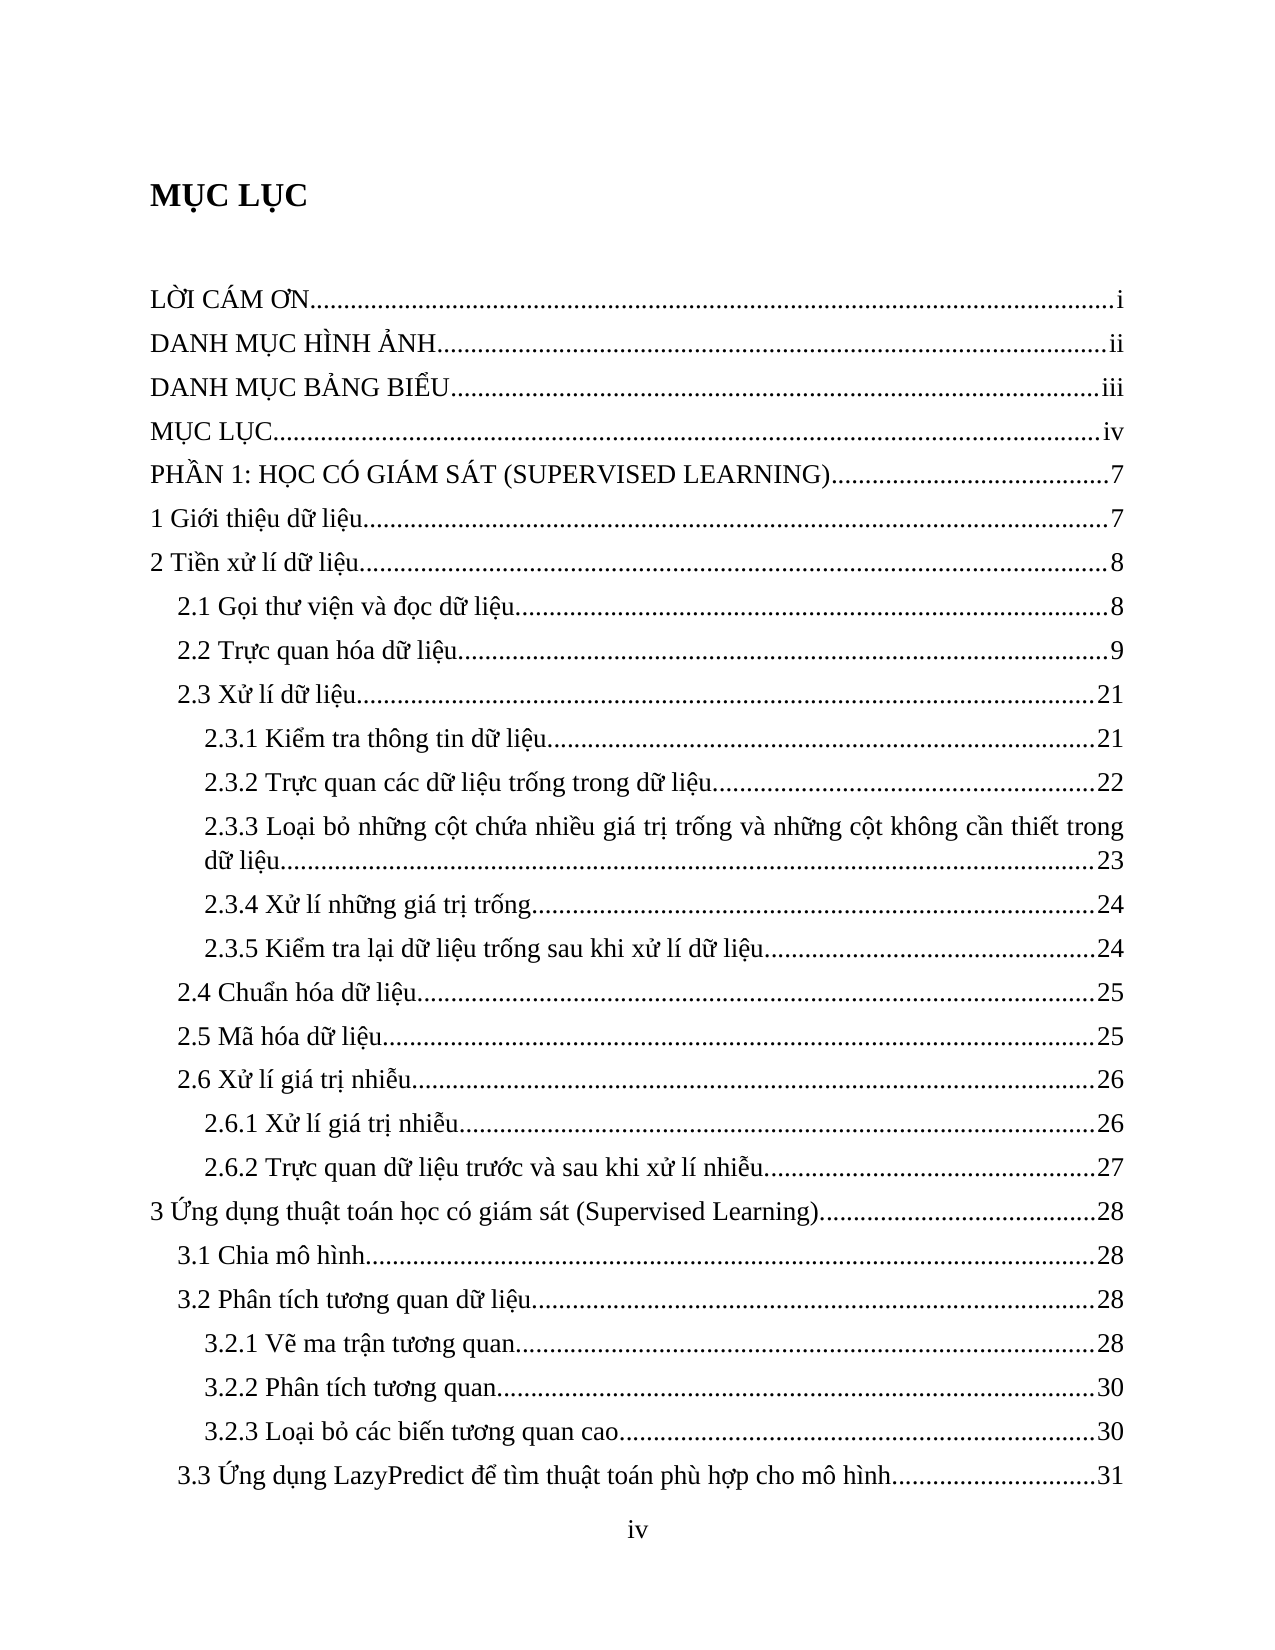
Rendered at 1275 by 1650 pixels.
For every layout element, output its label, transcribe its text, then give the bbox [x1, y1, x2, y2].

subtitle MỤC LỤC [150, 175, 1125, 213]
